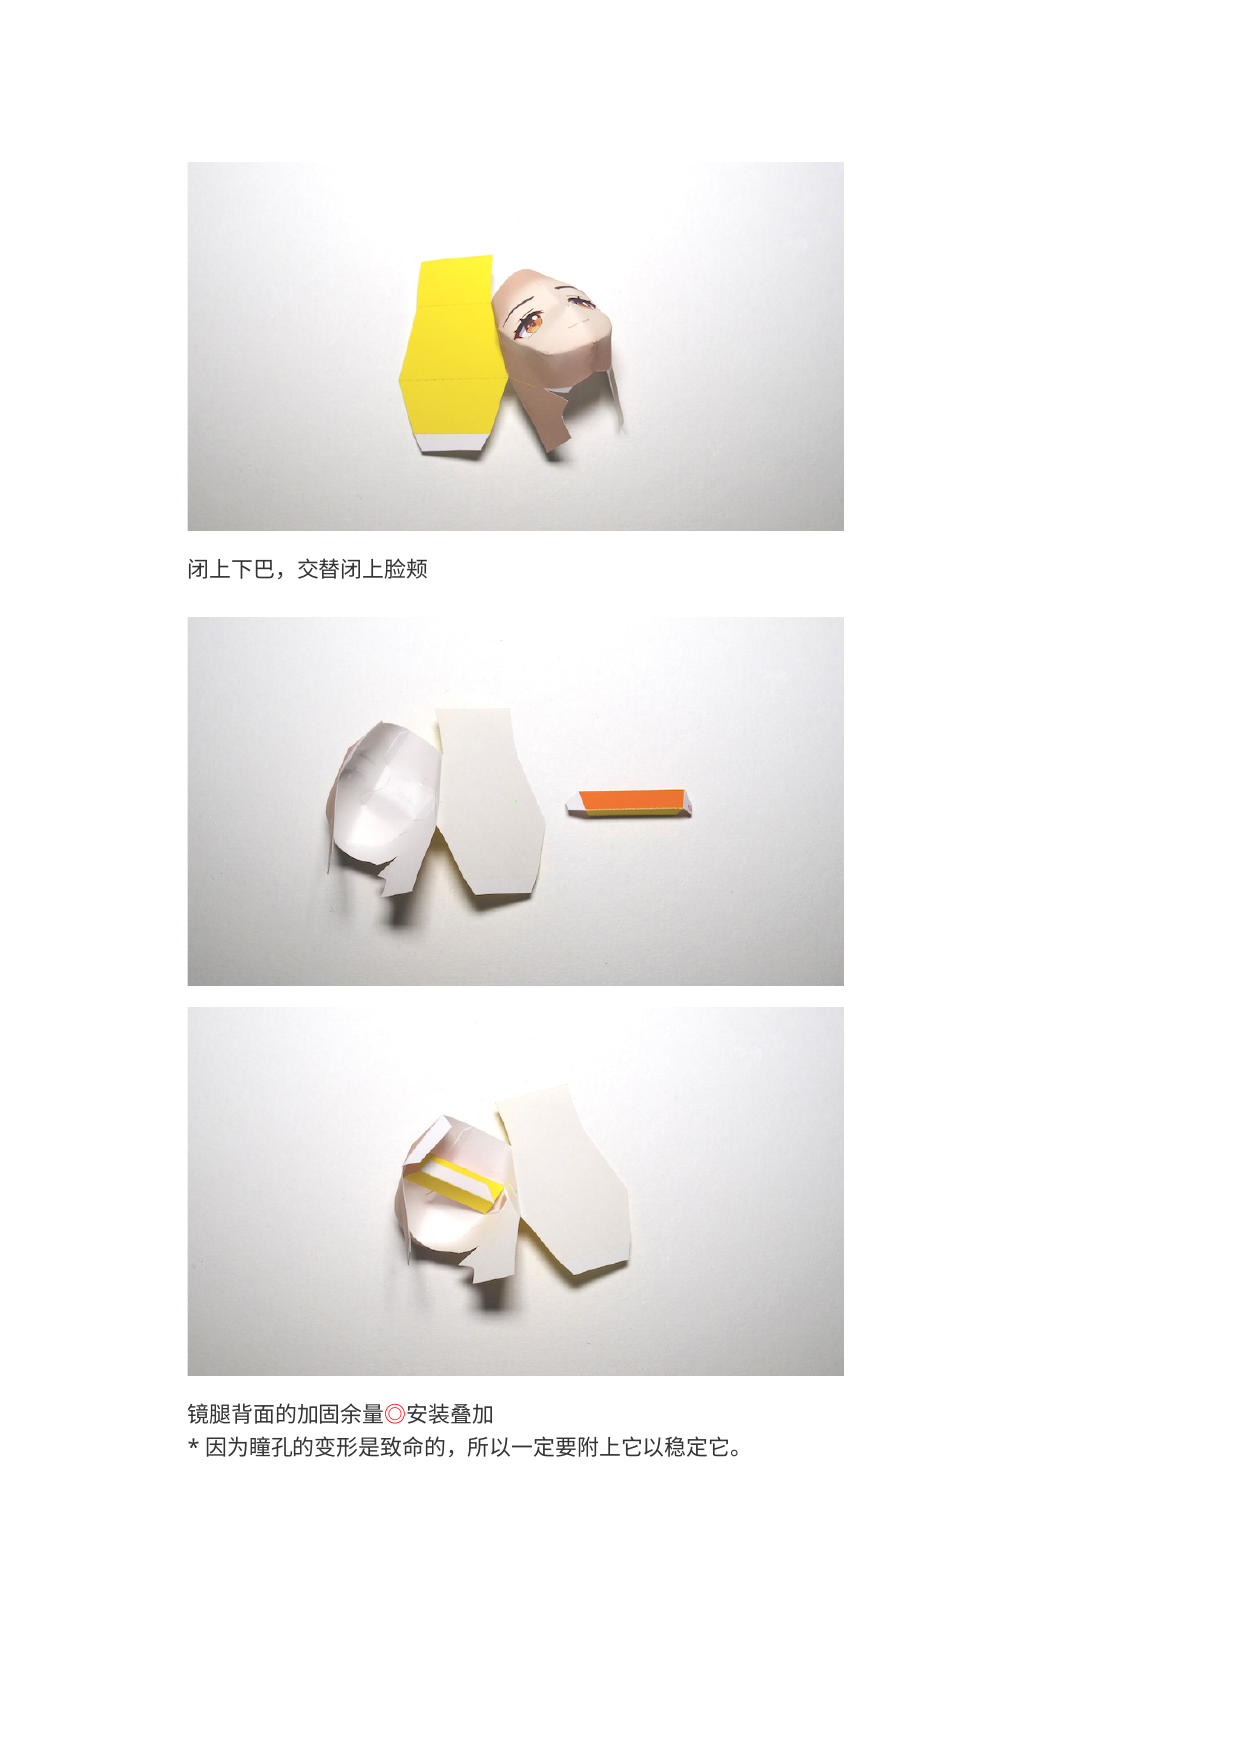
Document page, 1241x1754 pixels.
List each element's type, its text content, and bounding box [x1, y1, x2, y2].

picture [187, 617, 844, 986]
text * 因为瞳孔的变形是致命的，所以一定要附上它以稳定它。 [187, 1429, 1053, 1462]
picture [187, 1007, 844, 1376]
text 闭上下巴，交替闭上脸颊 [187, 552, 1053, 584]
text 镜腿背面的加固余量◎安装叠加 [187, 1397, 1053, 1429]
picture [187, 162, 844, 531]
